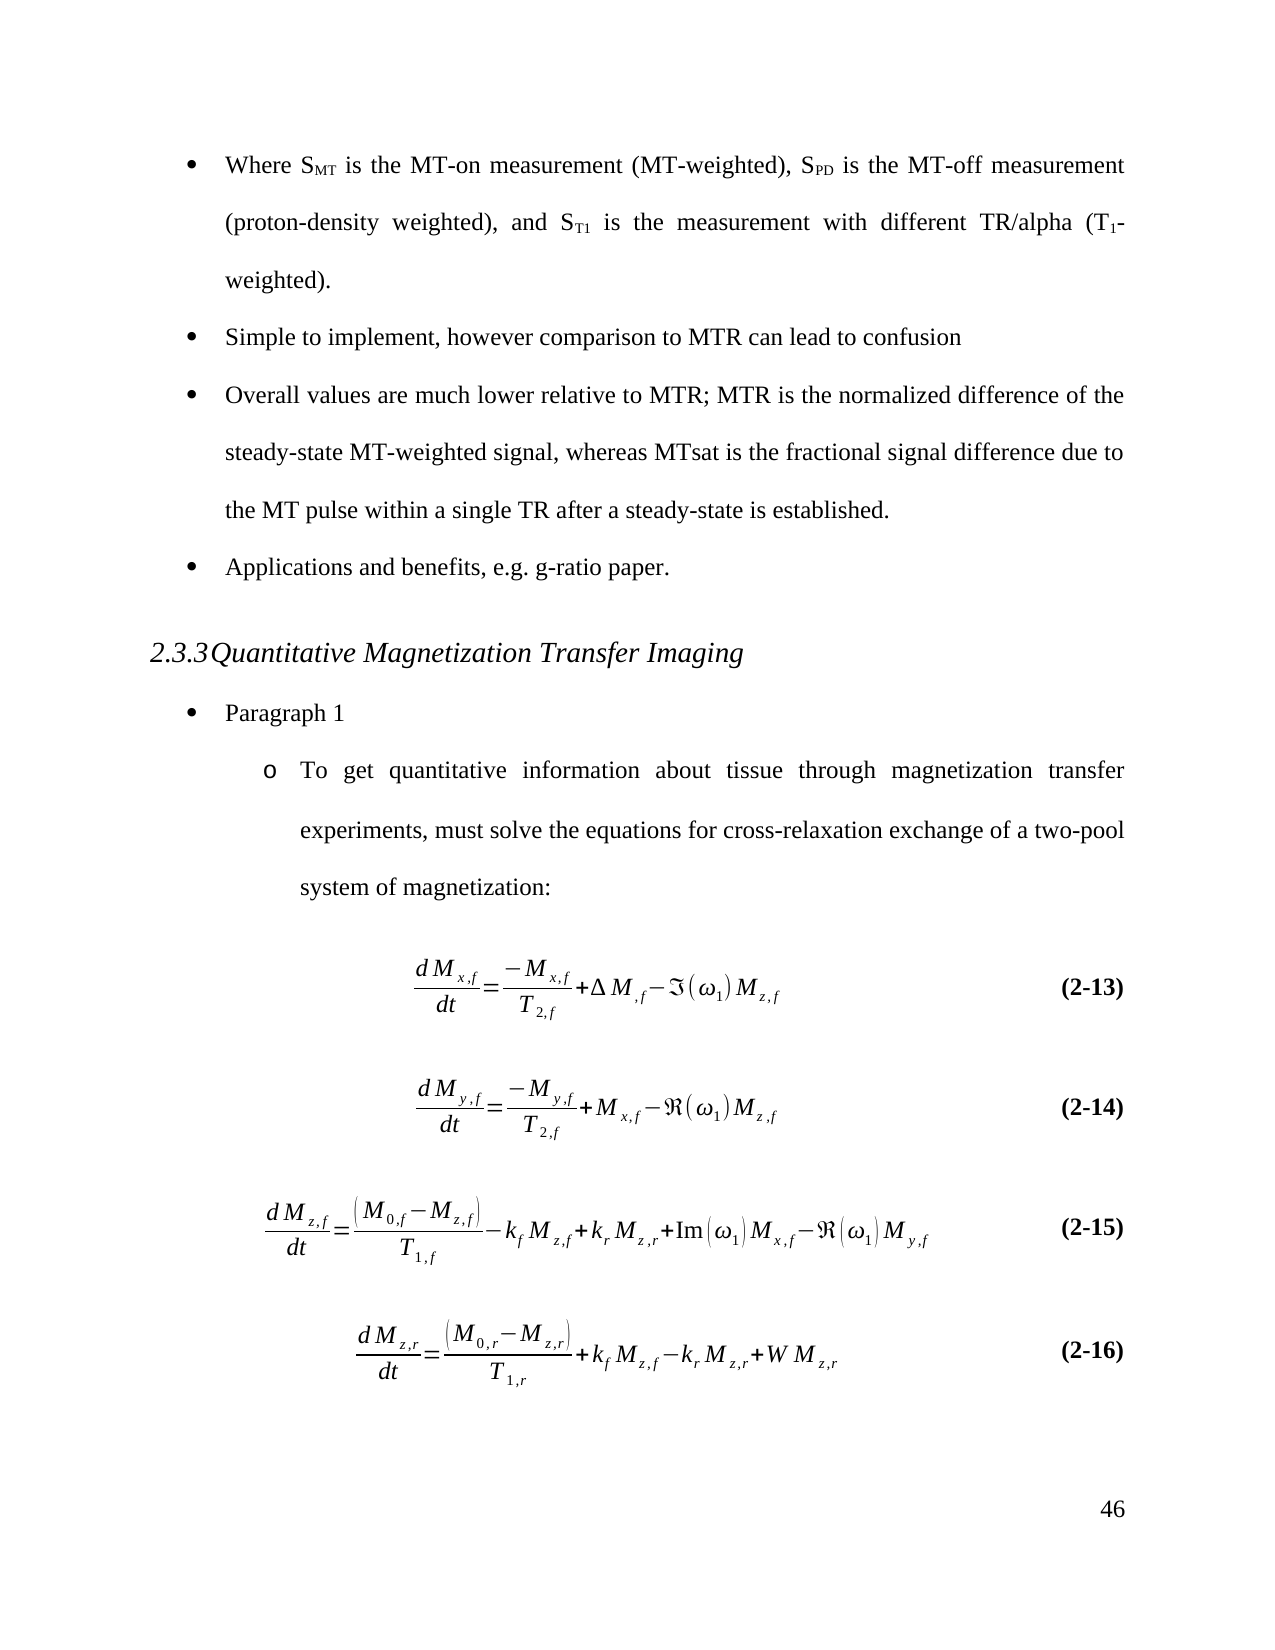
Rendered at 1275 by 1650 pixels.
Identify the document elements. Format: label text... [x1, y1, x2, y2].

list Applications and benefits, e.g. g-ratio paper. [187, 552, 1125, 581]
table_cell (2-15) [1043, 1195, 1135, 1318]
list Where SMT is the MT-on measurement (MT-weighted), SPD is the MT-off measurement (proton-density weighted), and ST1 is the measurement with different TR/alpha (T1-weighted). [187, 150, 1125, 294]
table_cell [150, 1075, 1043, 1195]
list Overall values are much lower relative to MTR; MTR is the normalized difference of the steady-state MT-weighted signal, whereas MTsat is the fractional signal difference due to the MT pulse within a single TR after a steady-state is established. [187, 380, 1125, 524]
table_cell (2-16) [1043, 1318, 1135, 1442]
table_cell [150, 1318, 1043, 1442]
list Simple to implement, however comparison to MTR can lead to confusion [187, 322, 1125, 351]
list To get quantitative information about tissue through magnetization transfer experiments, must solve the equations for cross-relaxation exchange of a two-pool system of magnetization: [262, 755, 1125, 901]
subtitle Quantitative Magnetization Transfer Imaging [150, 635, 1125, 668]
list Paragraph 1 [187, 698, 1125, 727]
table_cell [150, 1195, 1043, 1318]
table_header (2-13) [1043, 955, 1135, 1075]
table_cell (2-14) [1043, 1075, 1135, 1195]
table_header [150, 955, 1043, 1075]
